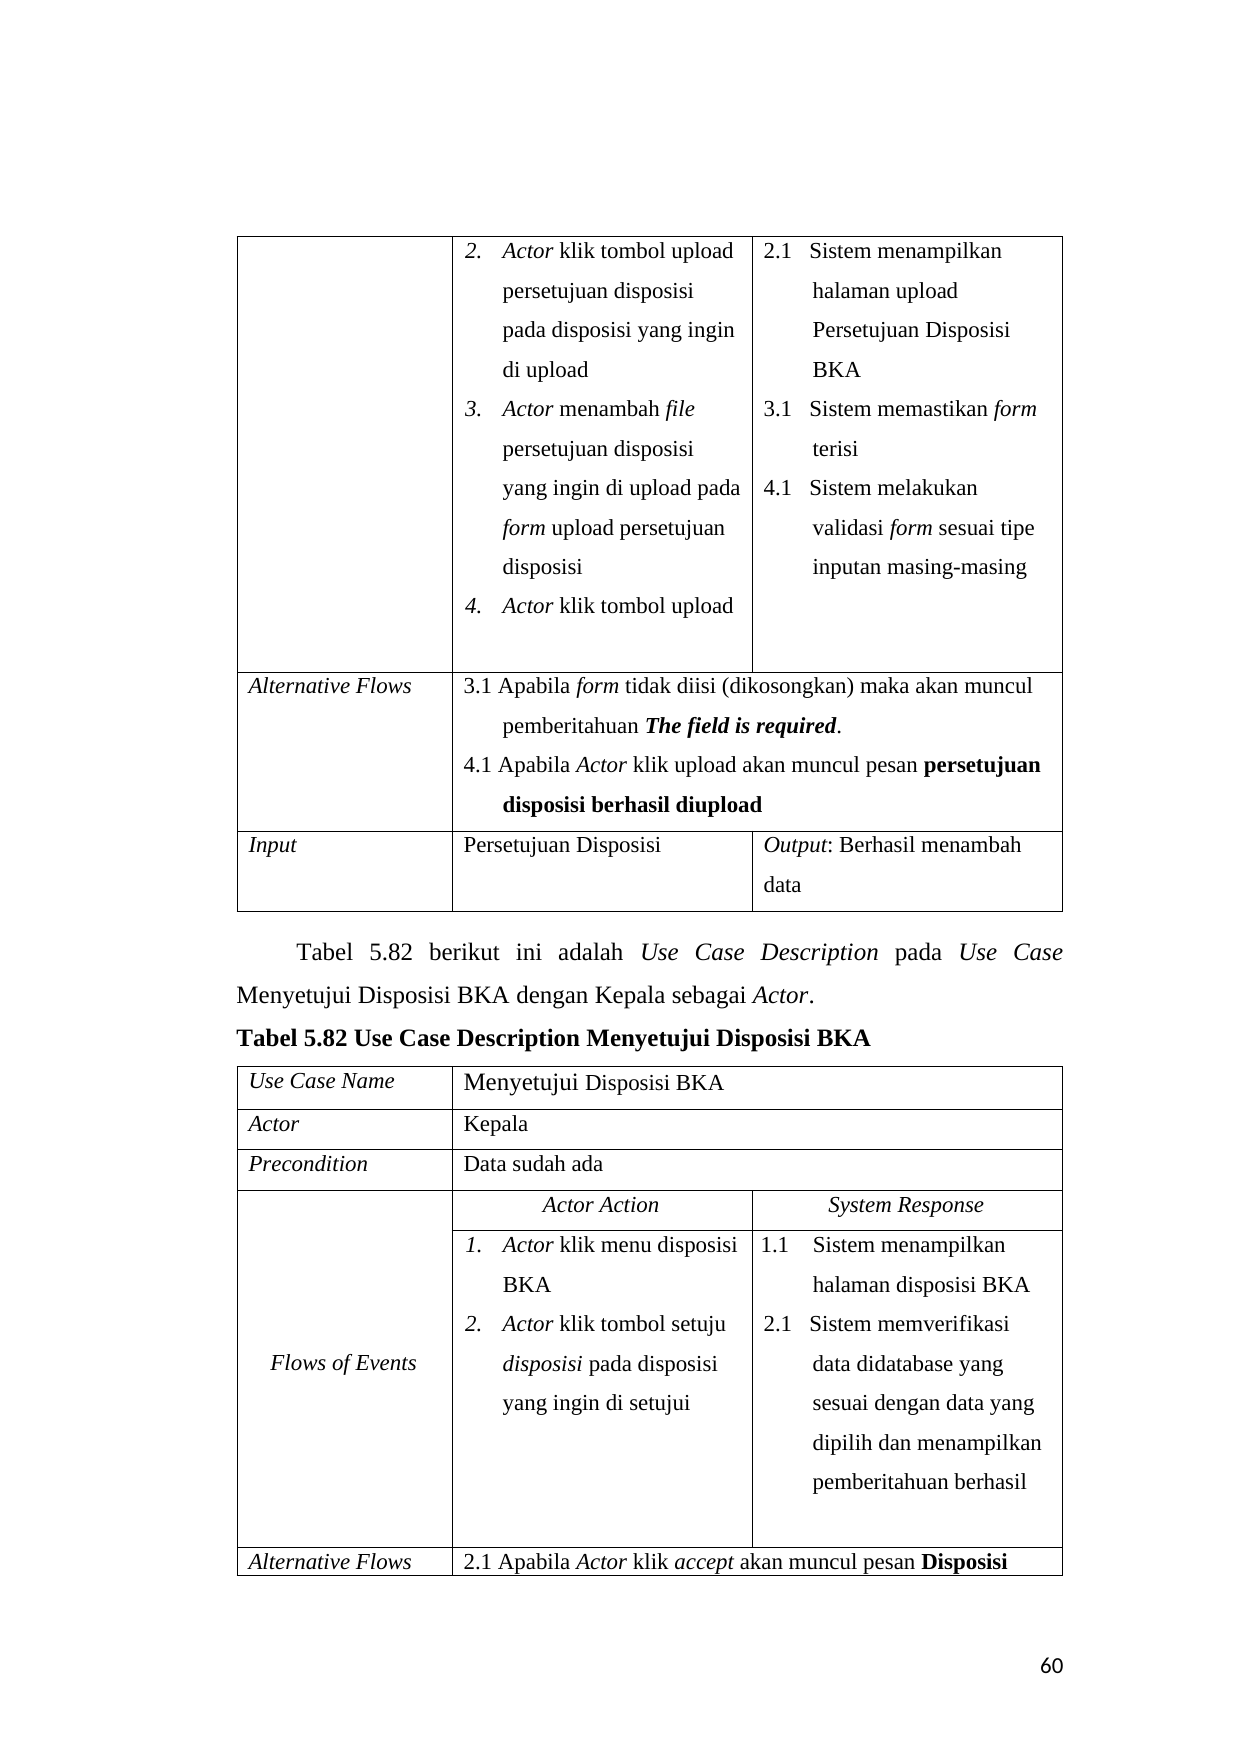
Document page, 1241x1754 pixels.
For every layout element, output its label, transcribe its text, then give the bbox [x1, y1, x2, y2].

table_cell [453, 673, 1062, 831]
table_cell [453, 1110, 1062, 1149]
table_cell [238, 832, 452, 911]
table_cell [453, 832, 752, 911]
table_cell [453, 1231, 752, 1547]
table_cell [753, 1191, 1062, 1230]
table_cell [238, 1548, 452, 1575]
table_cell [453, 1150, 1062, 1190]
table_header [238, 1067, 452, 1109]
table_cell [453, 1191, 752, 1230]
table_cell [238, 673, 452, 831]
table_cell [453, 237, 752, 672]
text Tabel 5.82 berikut ini adalah Use Case Description pada Use Case Menyetujui Disposisi BKA dengan Kepala sebagai Actor. [236, 937, 1063, 1008]
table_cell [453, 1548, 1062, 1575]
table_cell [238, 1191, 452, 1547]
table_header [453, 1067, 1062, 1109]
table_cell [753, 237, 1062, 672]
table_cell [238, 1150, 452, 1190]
text Tabel 5.82 Use Case Description Menyetujui Disposisi BKA [236, 1023, 1063, 1052]
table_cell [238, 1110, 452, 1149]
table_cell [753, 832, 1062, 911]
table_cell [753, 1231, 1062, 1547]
